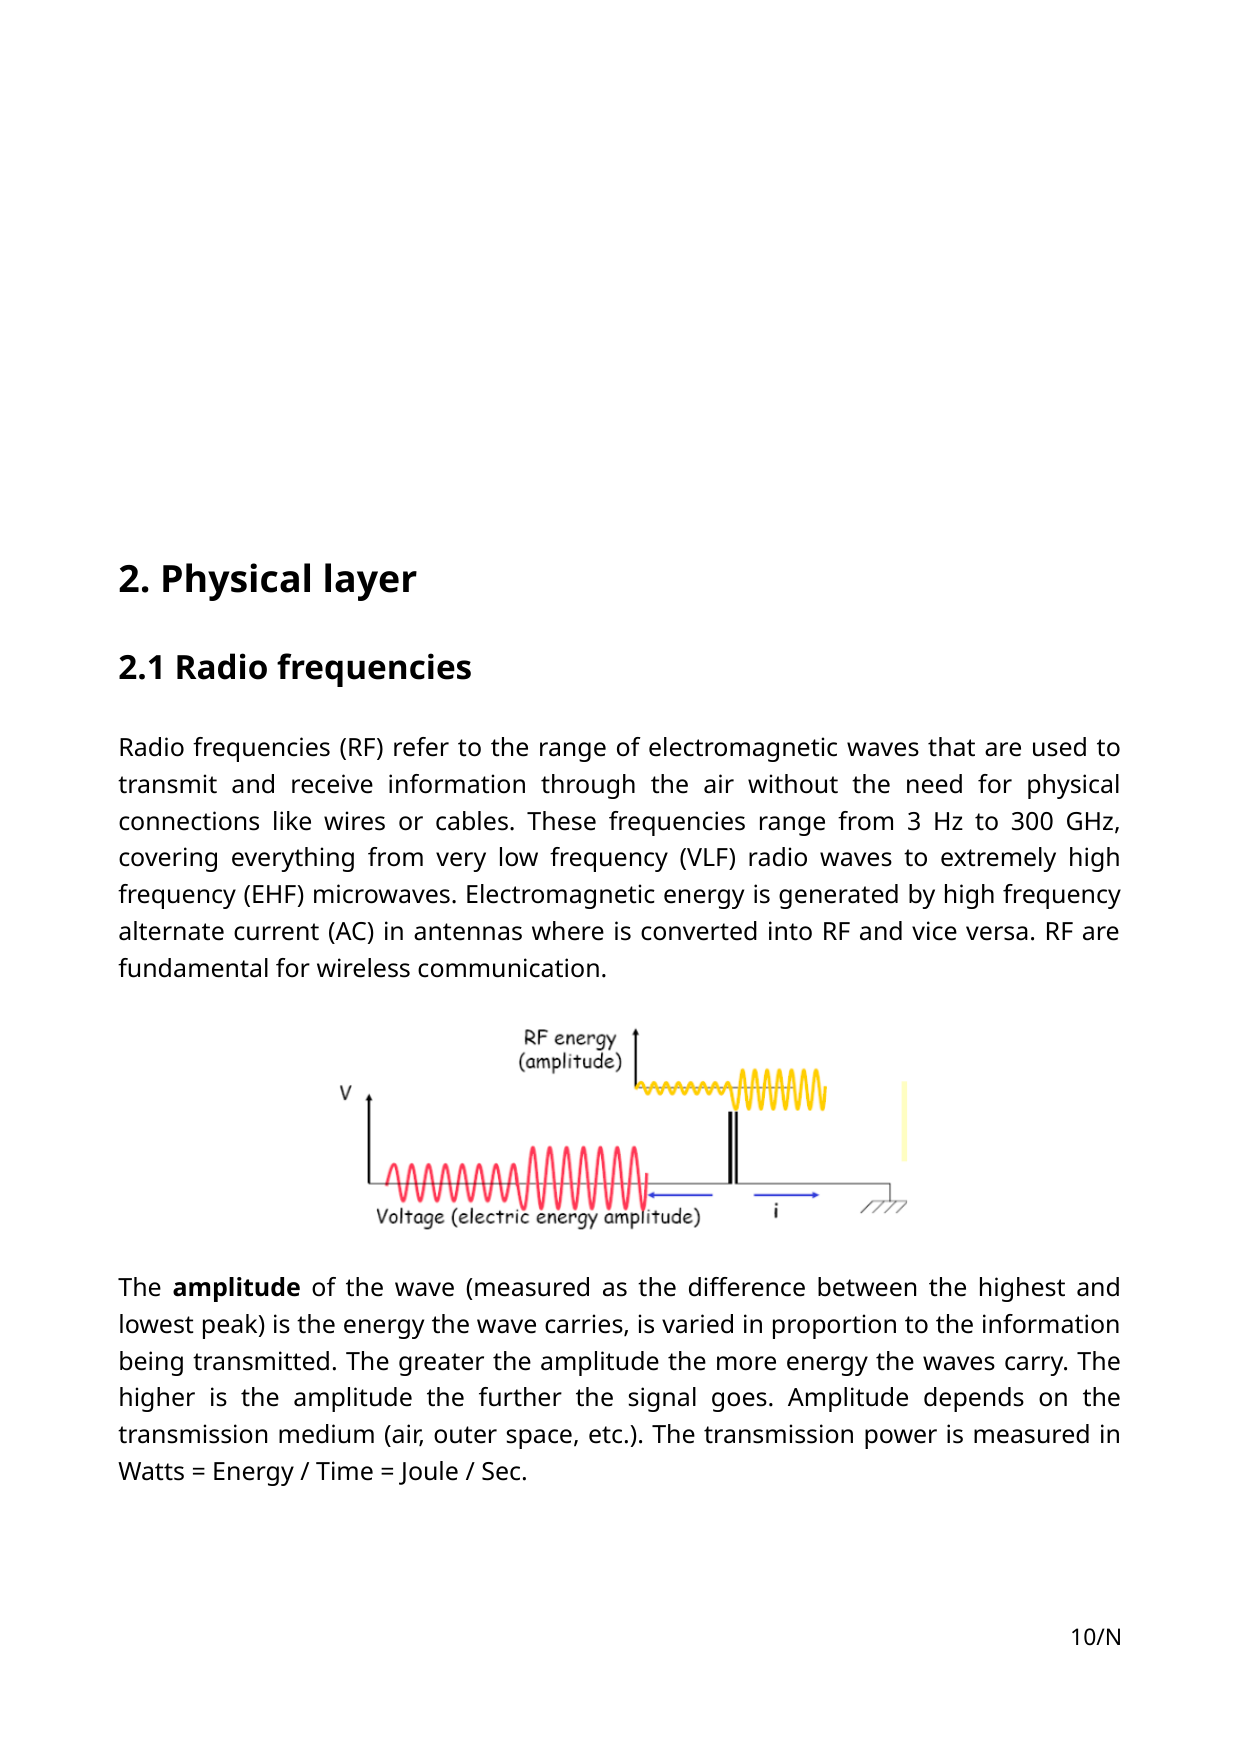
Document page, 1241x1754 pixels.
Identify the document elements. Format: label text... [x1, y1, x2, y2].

text The amplitude of the wave (measured as the difference between the highest and lowest peak) is the energy the wave carries, is varied in proportion to the information being transmitted. The greater the amplitude the more energy the waves carry. The higher is the amplitude the further the signal goes. Amplitude depends on the transmission medium (air, outer space, etc.). The transmission power is measured in Watts = Energy / Time = Joule / Sec. [118, 1270, 1122, 1488]
subtitle 2. Physical layer [118, 552, 1122, 603]
subtitle 2.1 Radio frequencies [118, 644, 1122, 689]
text Radio frequencies (RF) refer to the range of electromagnetic waves that are used to transmit and receive information through the air without the need for physical connections like wires or cables. These frequencies range from 3 Hz to 300 GHz, covering everything from very low frequency (VLF) radio waves to extremely high frequency (EHF) microwaves. Electromagnetic energy is generated by high frequency alternate current (AC) in antennas where is converted into RF and vice versa. RF are fundamental for wireless communication. [118, 730, 1122, 984]
